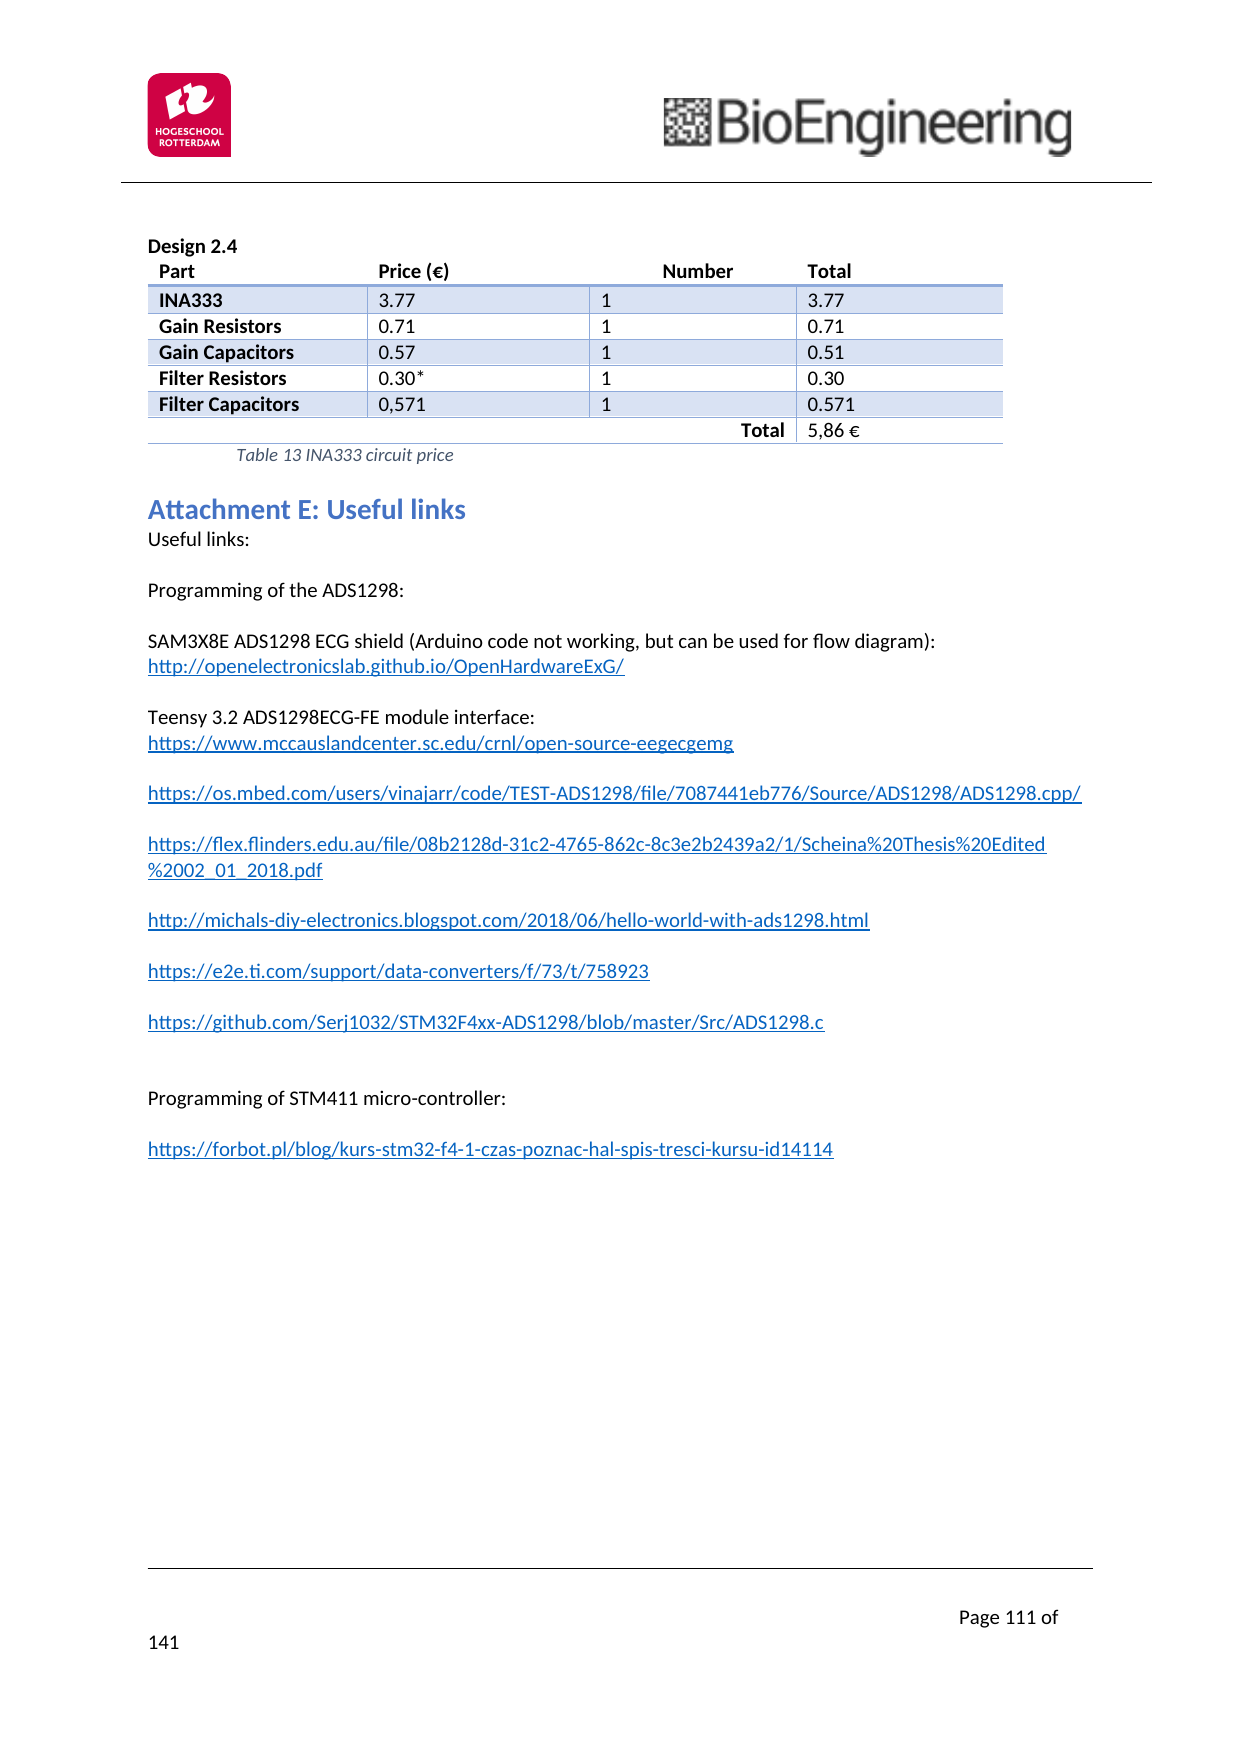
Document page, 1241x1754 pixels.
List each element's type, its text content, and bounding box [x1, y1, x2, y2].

text Programming of the ADS1298: [148, 577, 1093, 603]
text http://michals-diy-electronics.blogspot.com/2018/06/hello-world-with-ads1298.html [148, 908, 1093, 933]
text http://openelectronicslab.github.io/OpenHardwareExG/ [148, 653, 1093, 679]
table_header Part [148, 259, 367, 284]
text https://github.com/Serj1032/STM32F4xx-ADS1298/blob/master/Src/ADS1298.c [148, 1009, 1093, 1035]
table_cell 5,86 € [797, 418, 1003, 442]
table_cell 0.71 [797, 314, 1003, 339]
table_cell 0,571 [368, 392, 589, 416]
table_cell 1 [590, 366, 796, 391]
picture [663, 98, 1072, 157]
table_cell 1 [590, 287, 796, 313]
table_cell 0.71 [368, 314, 589, 339]
table_cell 1 [590, 392, 796, 416]
text Table 13 INA333 circuit price [236, 443, 1093, 466]
table_cell 0.571 [797, 392, 1003, 416]
table_header Total [796, 259, 1003, 284]
text https://forbot.pl/blog/kurs-stm32-f4-1-czas-poznac-hal-spis-tresci-kursu-id14114 [148, 1136, 1093, 1162]
table_cell 0.51 [797, 340, 1003, 364]
table_cell Gain Resistors [148, 314, 367, 339]
table_header Number [589, 259, 796, 284]
text SAM3X8E ADS1298 ECG shield (Arduino code not working, but can be used for flow diagram): [148, 628, 1093, 653]
text Programming of STM411 micro-controller: [148, 1086, 1093, 1111]
text https://flex.flinders.edu.au/file/08b2128d-31c2-4765-862c-8c3e2b2439a2/1/Scheina%20Thesis%20Edited%2002_01_2018.pdf [148, 831, 1093, 882]
table_cell Filter Capacitors [148, 392, 367, 416]
table_cell 1 [590, 340, 796, 364]
table_cell 0.57 [368, 340, 589, 364]
text Design 2.4 [148, 233, 1093, 259]
table_cell Gain Capacitors [148, 340, 367, 364]
table_cell Filter Resistors [148, 366, 367, 391]
table_cell 3.77 [368, 287, 589, 313]
table_cell INA333 [148, 287, 367, 313]
text https://www.mccauslandcenter.sc.edu/crnl/open-source-eegecgemg [148, 730, 1093, 755]
table_cell 0.30 [797, 366, 1003, 391]
table_cell 3.77 [797, 287, 1003, 313]
subtitle Attachment E: Useful links [148, 491, 1093, 526]
table_header Price (€) [367, 259, 589, 284]
text Useful links: [148, 526, 1093, 552]
text https://e2e.ti.com/support/data-converters/f/73/t/758923 [148, 958, 1093, 984]
table_cell 1 [590, 314, 796, 339]
table_cell 0.30* [368, 366, 589, 391]
text https://os.mbed.com/users/vinajarr/code/TEST-ADS1298/file/7087441eb776/Source/ADS1298/ADS1298.cpp/ [148, 781, 1093, 806]
picture [147, 73, 231, 157]
text Teensy 3.2 ADS1298ECG-FE module interface: [148, 704, 1093, 730]
table_cell Total [148, 418, 796, 442]
